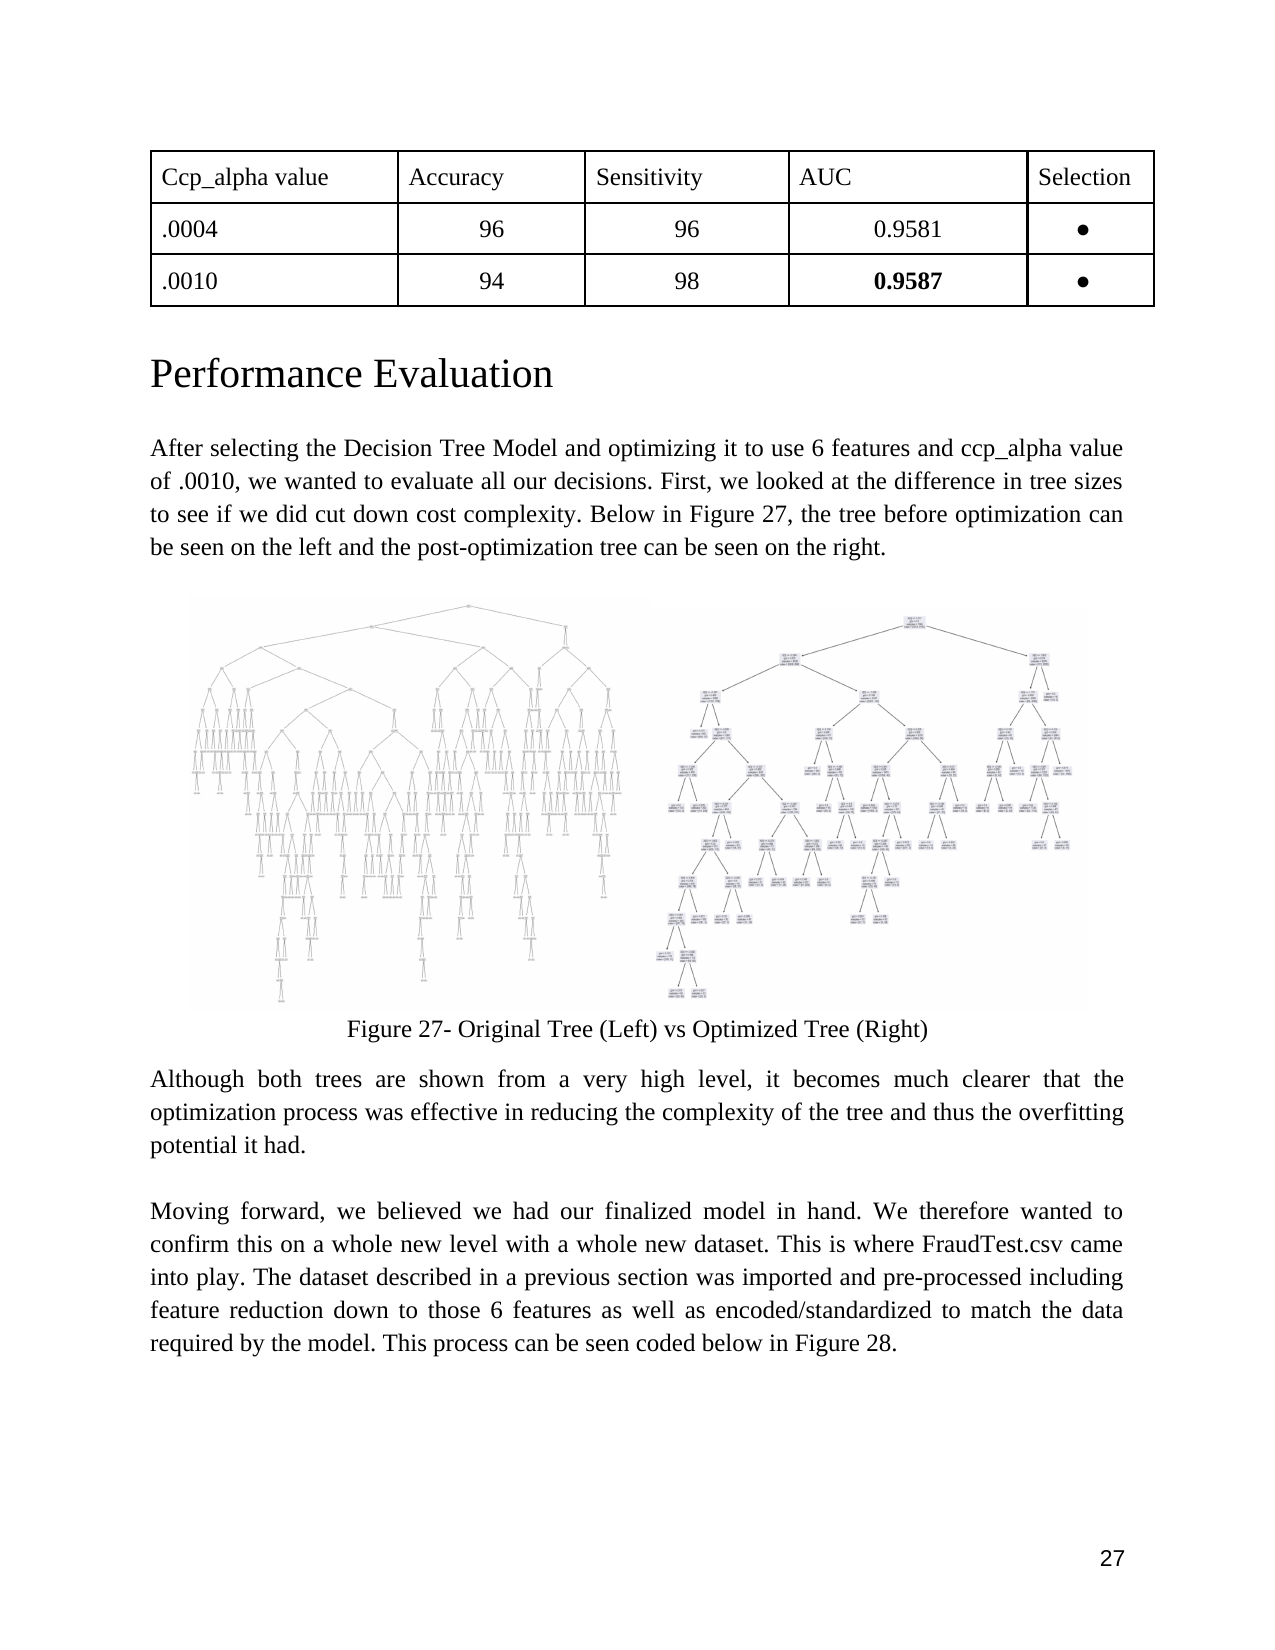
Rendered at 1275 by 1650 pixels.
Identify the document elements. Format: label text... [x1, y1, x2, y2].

table_header Accuracy [399, 152, 584, 202]
table_cell 0.9587 [790, 255, 1026, 305]
table_header Selection [1029, 152, 1153, 202]
table_header AUC [790, 152, 1026, 202]
text Figure 27- Original Tree (Left) vs Optimized Tree (Right) [150, 1014, 1125, 1043]
table_cell [1029, 255, 1153, 305]
table_cell 96 [586, 204, 788, 253]
table_header Ccp_alpha value [152, 152, 397, 202]
table_cell .0010 [152, 255, 397, 305]
table_cell 0.9581 [790, 204, 1026, 253]
table_cell 96 [399, 204, 584, 253]
picture [187, 595, 1088, 1011]
text After selecting the Decision Tree Model and optimizing it to use 6 features and ccp_alpha value of .0010, we wanted to evaluate all our decisions. First, we looked at the difference in tree sizes to see if we did cut down cost complexity. Below in Figure 27, the tree before optimization can be seen on the left and the post-optimization tree can be seen on the right. [150, 433, 1125, 561]
subtitle Performance Evaluation [150, 349, 1125, 397]
text Moving forward, we believed we had our finalized model in hand. We therefore wanted to confirm this on a whole new level with a whole new dataset. This is where FraudTest.csv came into play. The dataset described in a previous section was imported and pre-processed including feature reduction down to those 6 features as well as encoded/standardized to match the data required by the model. This process can be seen coded below in Figure 28. [150, 1196, 1125, 1357]
table_cell [1029, 204, 1153, 253]
text Although both trees are shown from a very high level, it becomes much clearer that the optimization process was effective in reducing the complexity of the tree and thus the overfitting potential it had. [150, 1064, 1125, 1159]
table_cell .0004 [152, 204, 397, 253]
table_header Sensitivity [586, 152, 788, 202]
table_cell 98 [586, 255, 788, 305]
table_cell 94 [399, 255, 584, 305]
